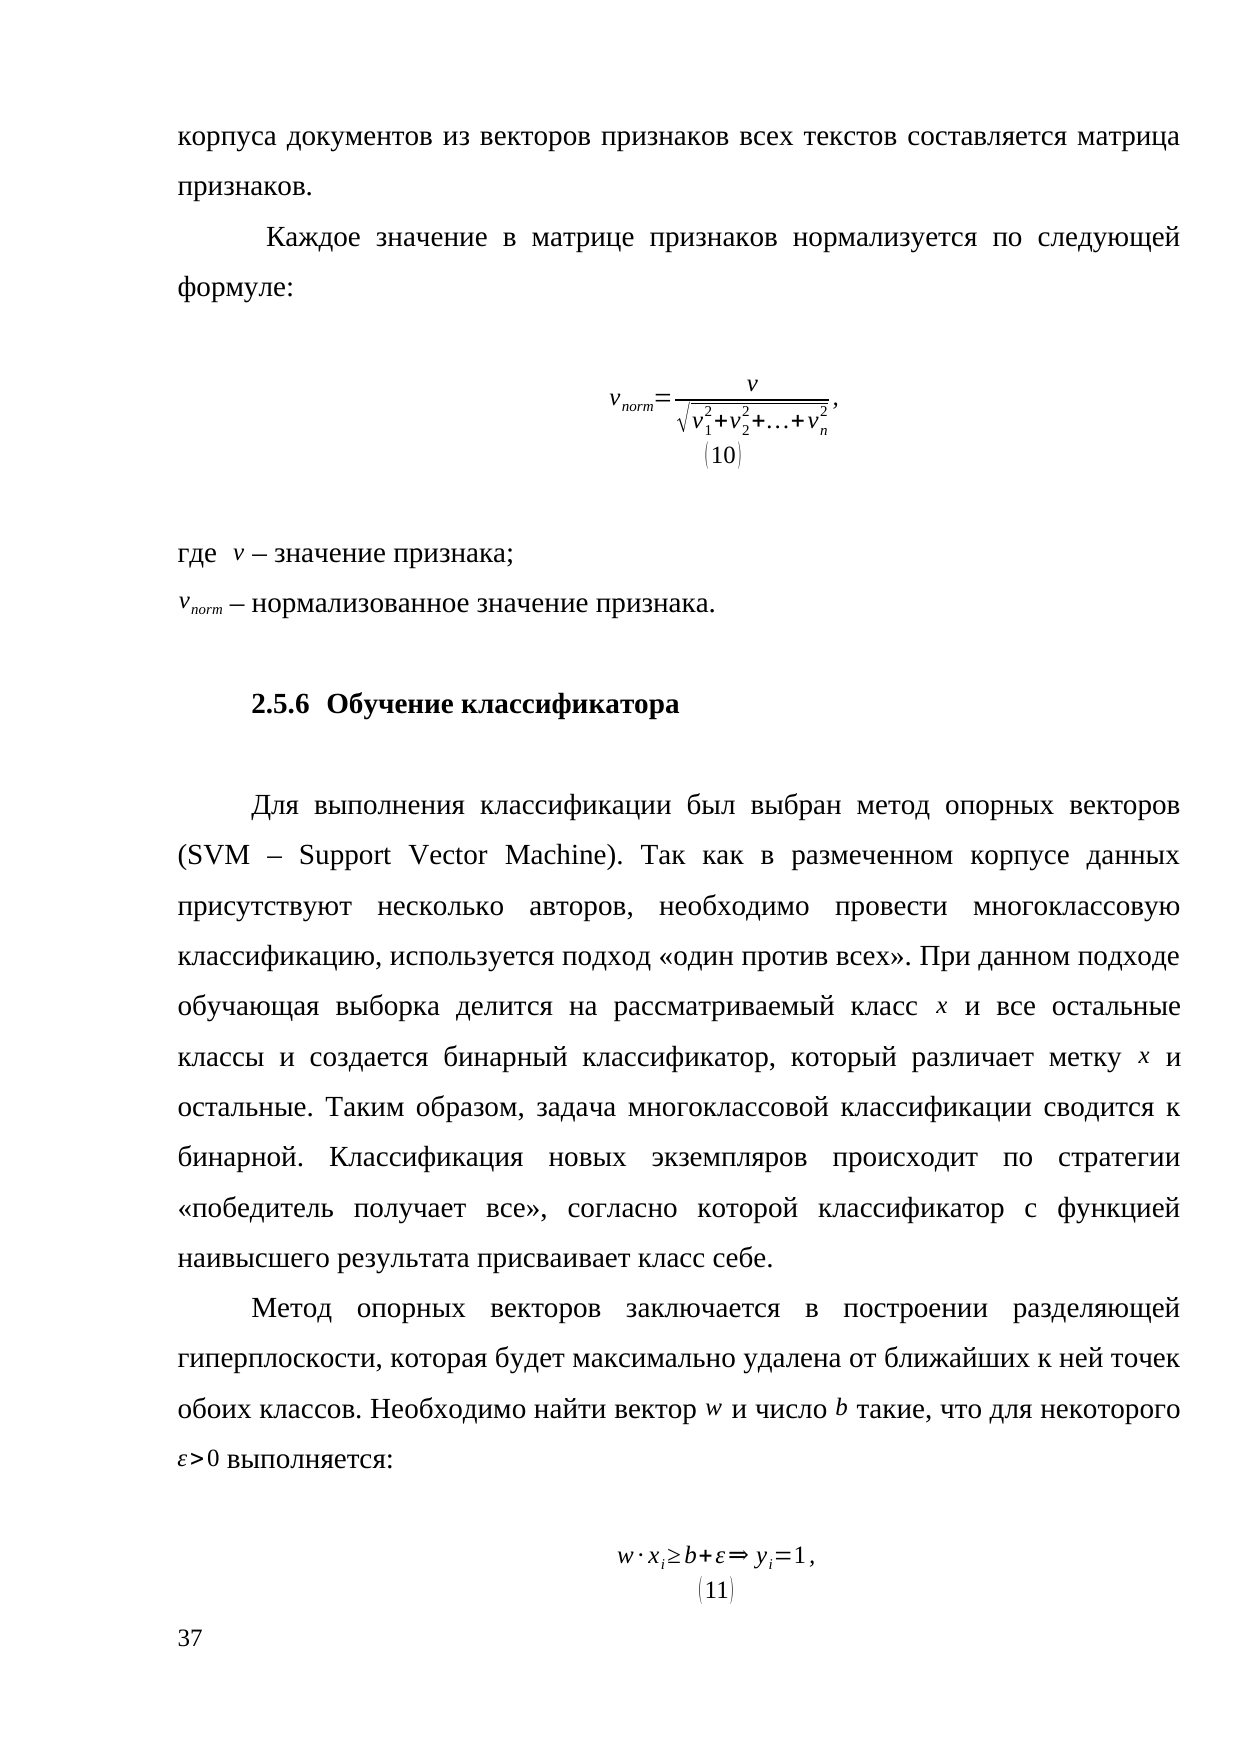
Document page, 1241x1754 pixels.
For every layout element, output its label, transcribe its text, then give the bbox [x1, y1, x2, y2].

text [177, 118, 1181, 202]
text Каждое значение в матрице признаков нормализуется по следующей формуле: [177, 219, 1181, 303]
text где – значение признака; [177, 535, 1181, 569]
text Для выполнения классификации был выбран метод опорных векторов (SVM – Support Vector Machine). Так как в размеченном корпусе данных присутствуют несколько авторов, необходимо провести многоклассовую классификацию, используется подход «один против всех». При данном подходе обучающая выборка делится на рассматриваемый класс и все остальные классы и создается бинарный классификатор, который различает метку и остальные. Таким образом, задача многоклассовой классификации сводится к бинарной. Классификация новых экземпляров происходит по стратегии «победитель получает все», согласно которой классификатор с функцией наивысшего результата присваивает класс себе. [177, 787, 1181, 1273]
text Метод опорных векторов заключается в построении разделяющей гиперплоскости, которая будет максимально удалена от ближайших к ней точек обоих классов. Необходимо найти вектор и число такие, что для некоторого выполняется: [177, 1290, 1181, 1475]
subtitle Обучение классификатора [251, 687, 1181, 720]
text – нормализованное значение признака. [177, 585, 1181, 619]
